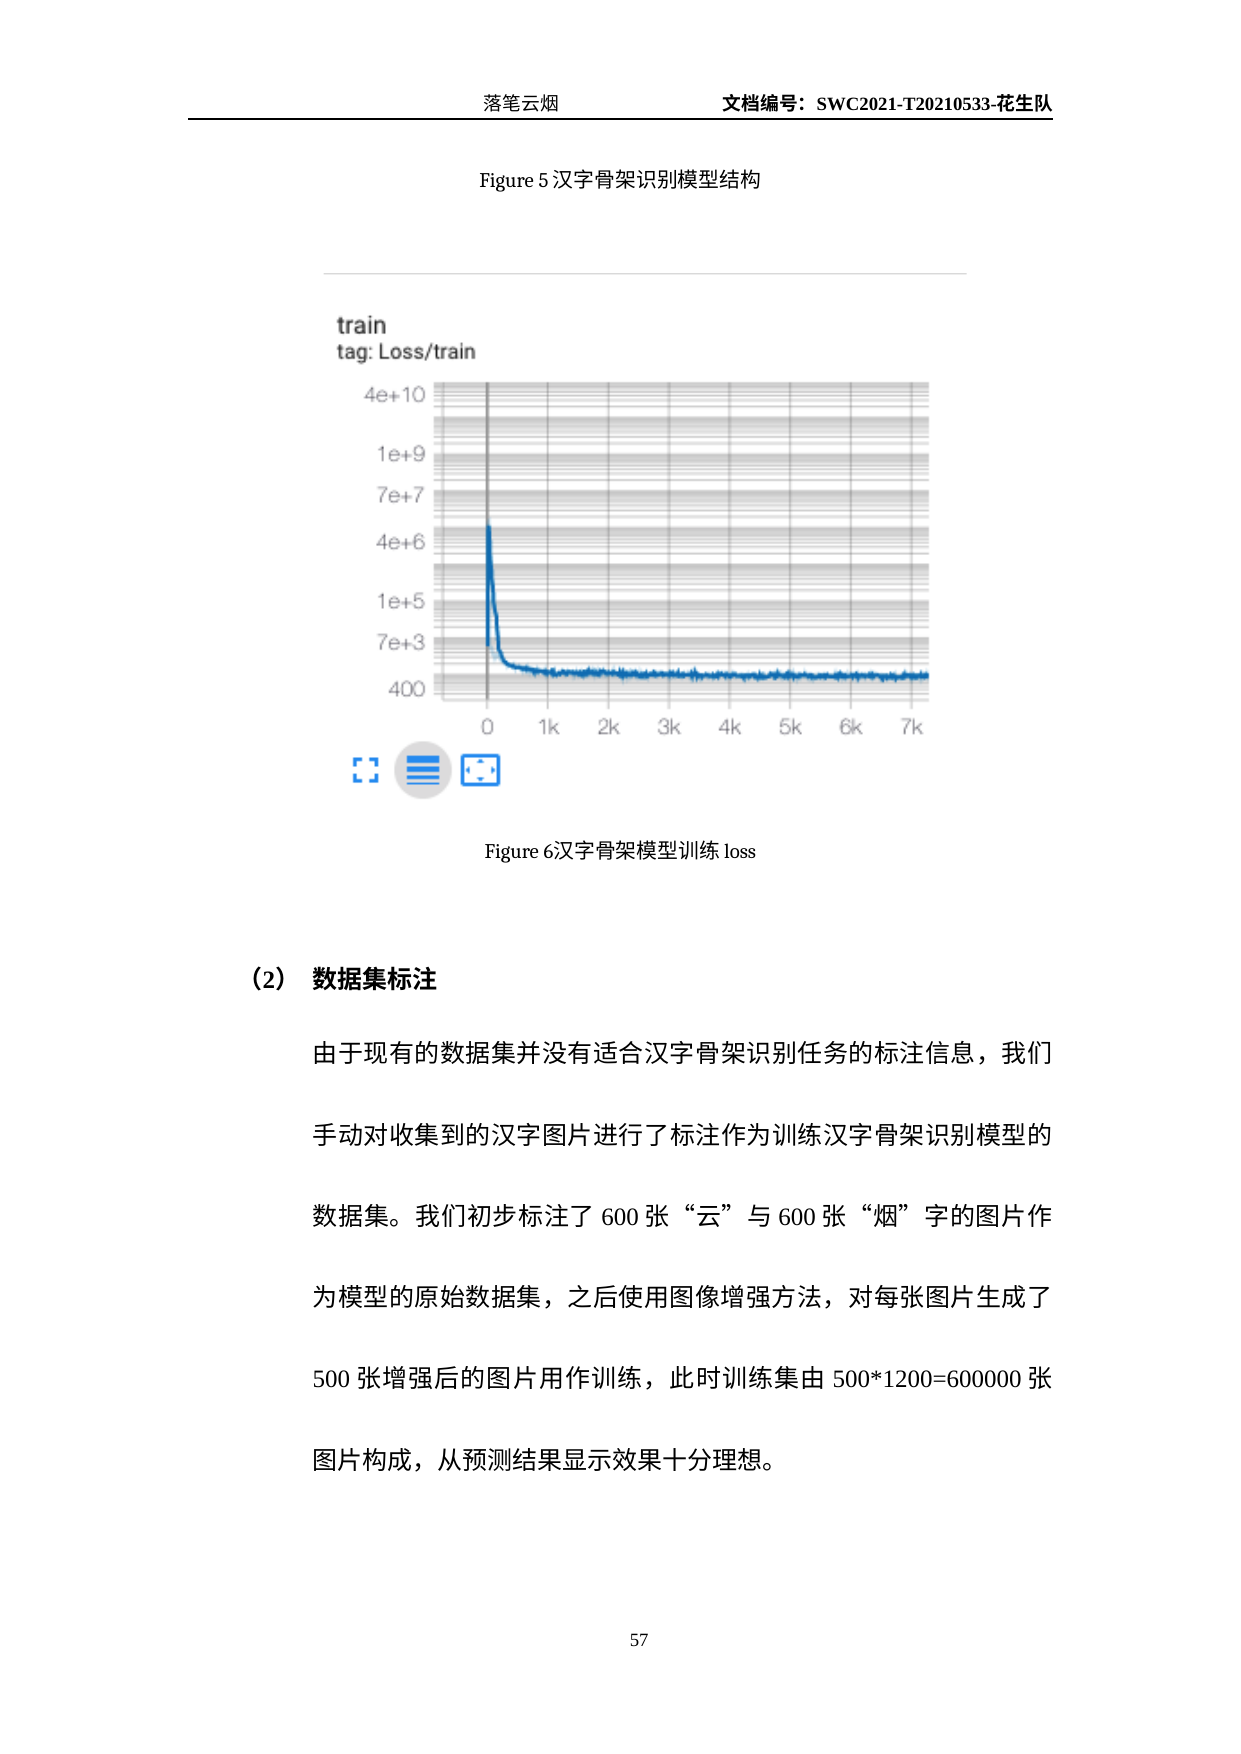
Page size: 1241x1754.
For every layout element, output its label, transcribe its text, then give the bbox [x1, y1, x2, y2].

list 数据集标注 [237, 945, 1053, 1010]
picture [323, 273, 967, 810]
text 由于现有的数据集并没有适合汉字骨架识别任务的标注信息，我们手动对收集到的汉字图片进行了标注作为训练汉字骨架识别模型的数据集。我们初步标注了600张“云”与600张“烟”字的图片作为模型的原始数据集，之后使用图像增强方法，对每张图片生成了500张增强后的图片用作训练，此时训练集由500*1200=600000张图片构成，从预测结果显示效果十分理想。 [312, 1019, 1053, 1491]
